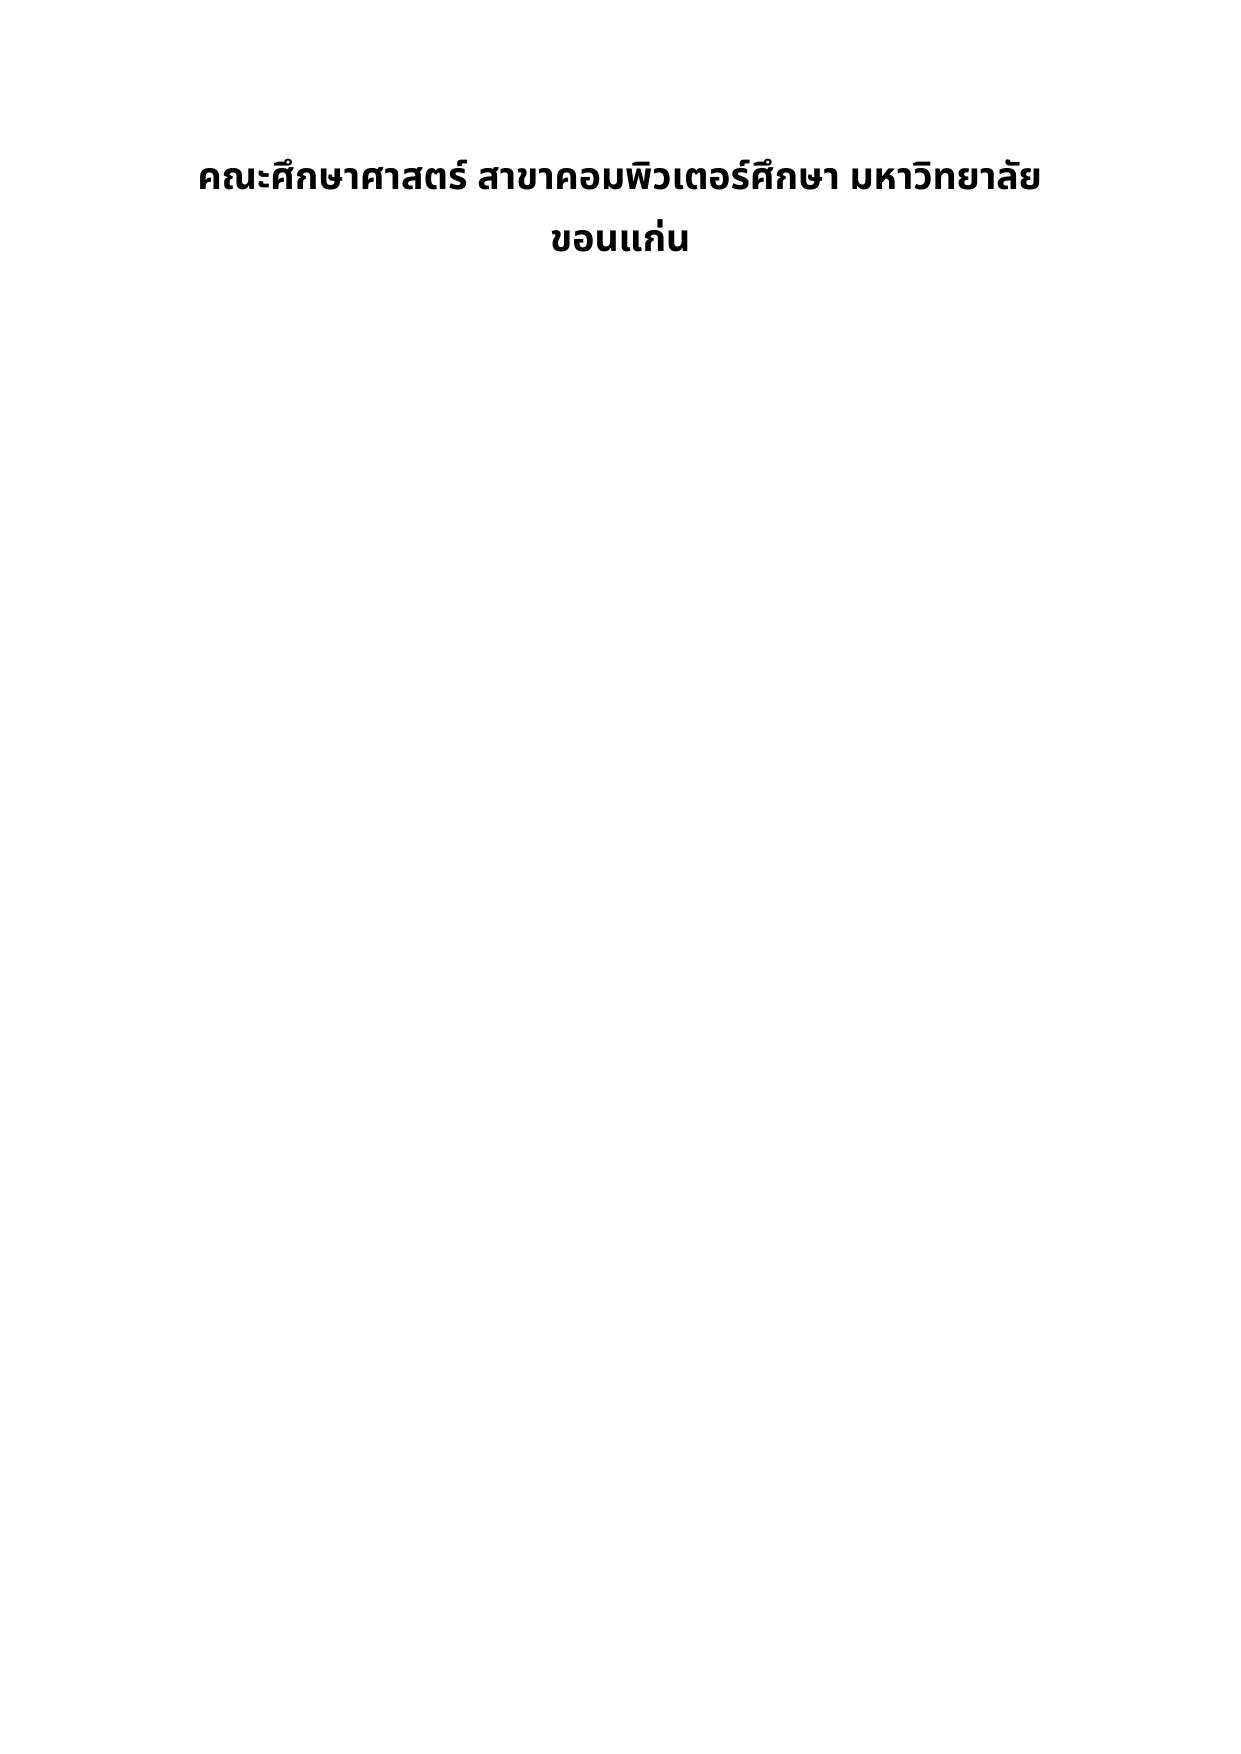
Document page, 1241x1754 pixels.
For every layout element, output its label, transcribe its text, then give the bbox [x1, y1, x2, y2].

text คณะศึกษาศาสตร์ สาขาคอมพิวเตอร์ศึกษา มหาวิทยาลัยขอนแก่น [150, 150, 1090, 268]
